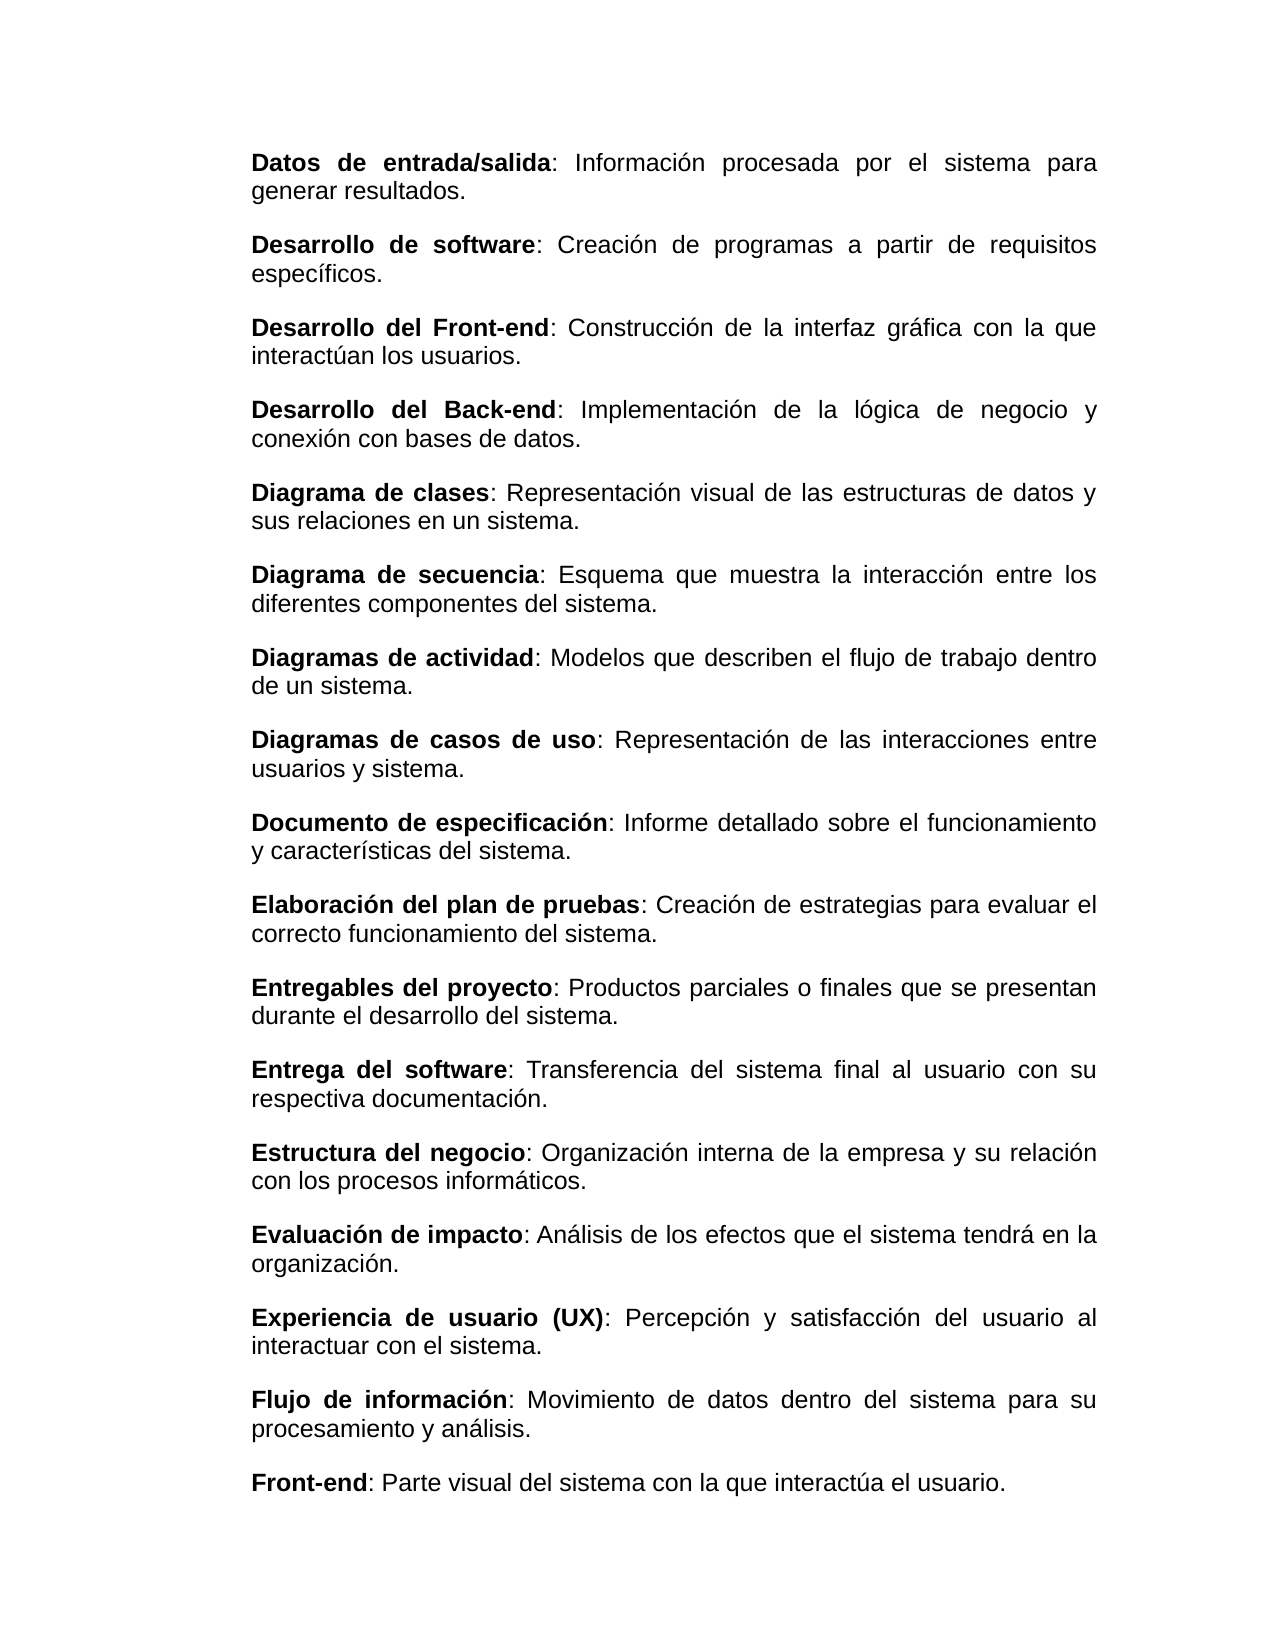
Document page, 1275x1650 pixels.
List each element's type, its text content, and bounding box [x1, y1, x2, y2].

text Diagrama de clases: Representación visual de las estructuras de datos y sus relaciones en un sistema. [251, 478, 1098, 535]
text Diagramas de actividad: Modelos que describen el flujo de trabajo dentro de un sistema. [251, 643, 1098, 700]
text Elaboración del plan de pruebas: Creación de estrategias para evaluar el correcto funcionamiento del sistema. [251, 890, 1098, 948]
text Front-end: Parte visual del sistema con la que interactúa el usuario. [251, 1468, 1098, 1496]
text Diagramas de casos de uso: Representación de las interacciones entre usuarios y sistema. [251, 725, 1098, 783]
text Flujo de información: Movimiento de datos dentro del sistema para su procesamiento y análisis. [251, 1385, 1098, 1443]
text Desarrollo del Front-end: Construcción de la interfaz gráfica con la que interactúan los usuarios. [251, 313, 1098, 370]
text Entregables del proyecto: Productos parciales o finales que se presentan durante el desarrollo del sistema. [251, 973, 1098, 1030]
text Entrega del software: Transferencia del sistema final al usuario con su respectiva documentación. [251, 1055, 1098, 1113]
text Datos de entrada/salida: Información procesada por el sistema para generar resultados. [251, 148, 1098, 205]
text Estructura del negocio: Organización interna de la empresa y su relación con los procesos informáticos. [251, 1138, 1098, 1195]
text Experiencia de usuario (UX): Percepción y satisfacción del usuario al interactuar con el sistema. [251, 1303, 1098, 1360]
text Diagrama de secuencia: Esquema que muestra la interacción entre los diferentes componentes del sistema. [251, 560, 1098, 618]
text Desarrollo de software: Creación de programas a partir de requisitos específicos. [251, 230, 1098, 288]
text Evaluación de impacto: Análisis de los efectos que el sistema tendrá en la organización. [251, 1220, 1098, 1278]
text Desarrollo del Back-end: Implementación de la lógica de negocio y conexión con bases de datos. [251, 395, 1098, 453]
text Documento de especificación: Informe detallado sobre el funcionamiento y características del sistema. [251, 808, 1098, 865]
